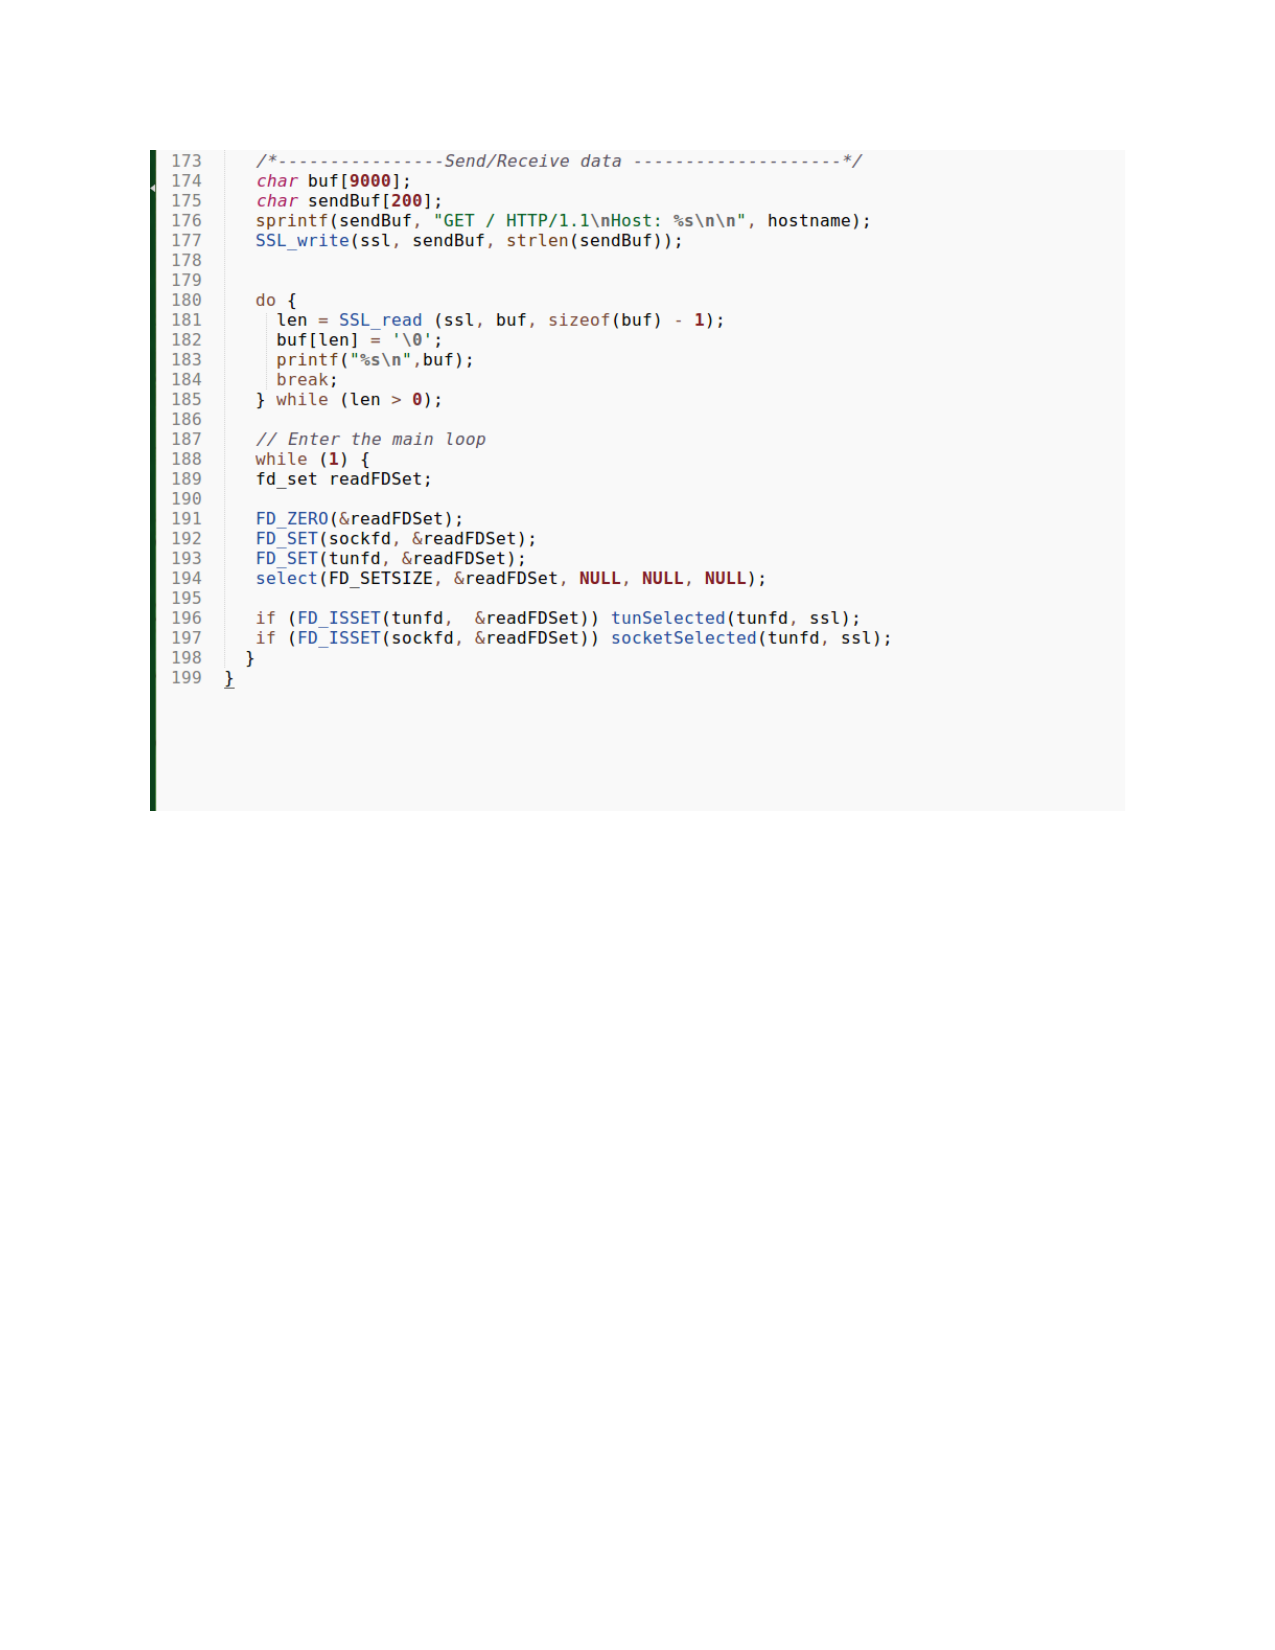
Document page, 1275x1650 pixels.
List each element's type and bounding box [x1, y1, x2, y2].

picture [150, 150, 1125, 811]
